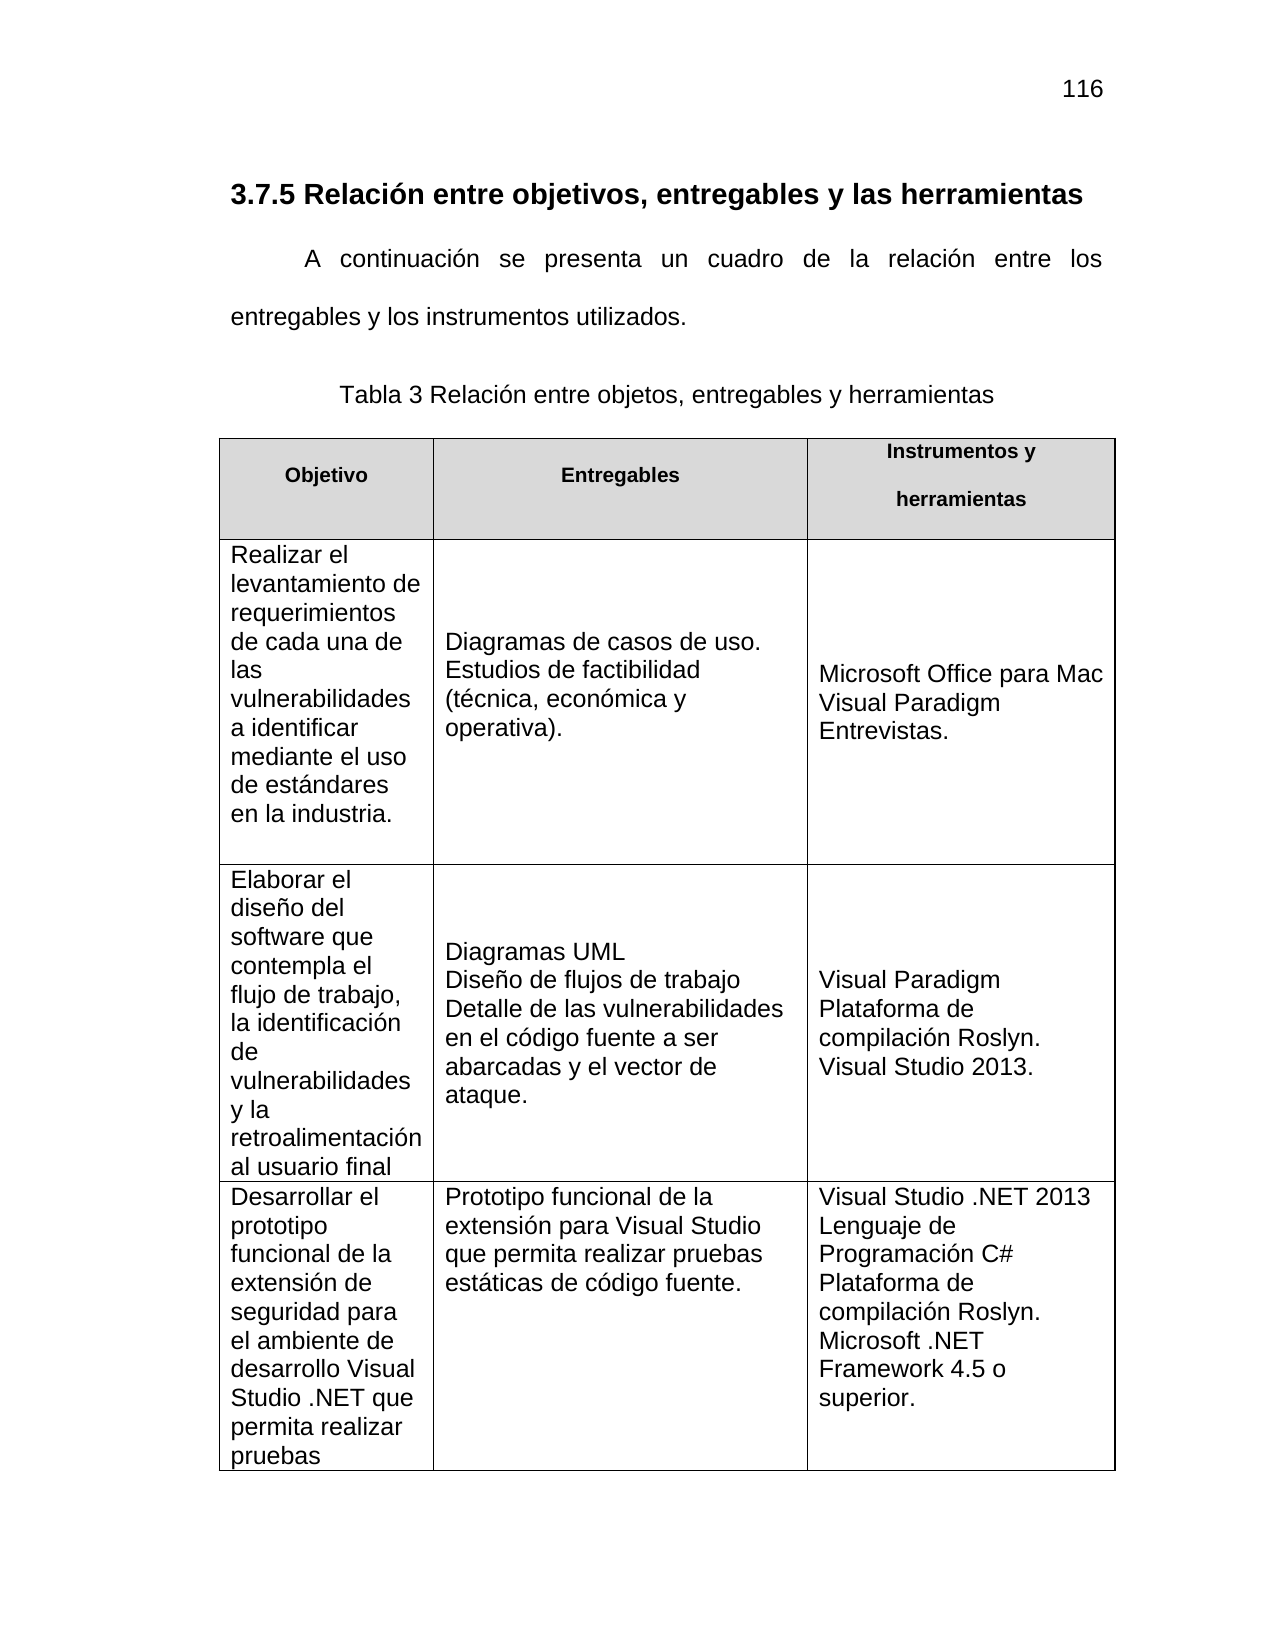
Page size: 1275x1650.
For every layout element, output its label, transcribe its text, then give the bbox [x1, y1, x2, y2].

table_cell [434, 1182, 807, 1469]
table_cell Diagramas de casos de uso. Estudios de factibilidad (técnica, económica y operativa). [434, 540, 807, 864]
table_header Entregables [434, 439, 807, 539]
table_cell Diagramas UML Diseño de flujos de trabajo Detalle de las vulnerabilidades en el código fuente a ser abarcadas y el vector de ataque. [434, 865, 807, 1181]
subtitle Tabla 3 Relación entre objetos, entregables y herramientas [230, 380, 1104, 409]
table_header Objetivo [220, 439, 433, 539]
table_cell Microsoft Office para Mac Visual Paradigm Entrevistas. [808, 540, 1114, 864]
text A continuación se presenta un cuadro de la relación entre los entregables y los instrumentos utilizados. [230, 244, 1104, 331]
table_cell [220, 1182, 433, 1469]
table_cell Realizar el levantamiento de requerimientos de cada una de las vulnerabilidades a identificar mediante el uso de estándares en la industria. [220, 540, 433, 864]
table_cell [808, 1182, 1114, 1469]
table_cell Elaborar el diseño del software que contempla el flujo de trabajo, la identificación de vulnerabilidades y la retroalimentación al usuario final [220, 865, 433, 1181]
table_cell Visual Paradigm Plataforma de compilación Roslyn. Visual Studio 2013. [808, 865, 1114, 1181]
subtitle 3.7.5 Relación entre objetivos, entregables y las herramientas [230, 177, 1104, 211]
table_header Instrumentos y herramientas [808, 439, 1114, 539]
